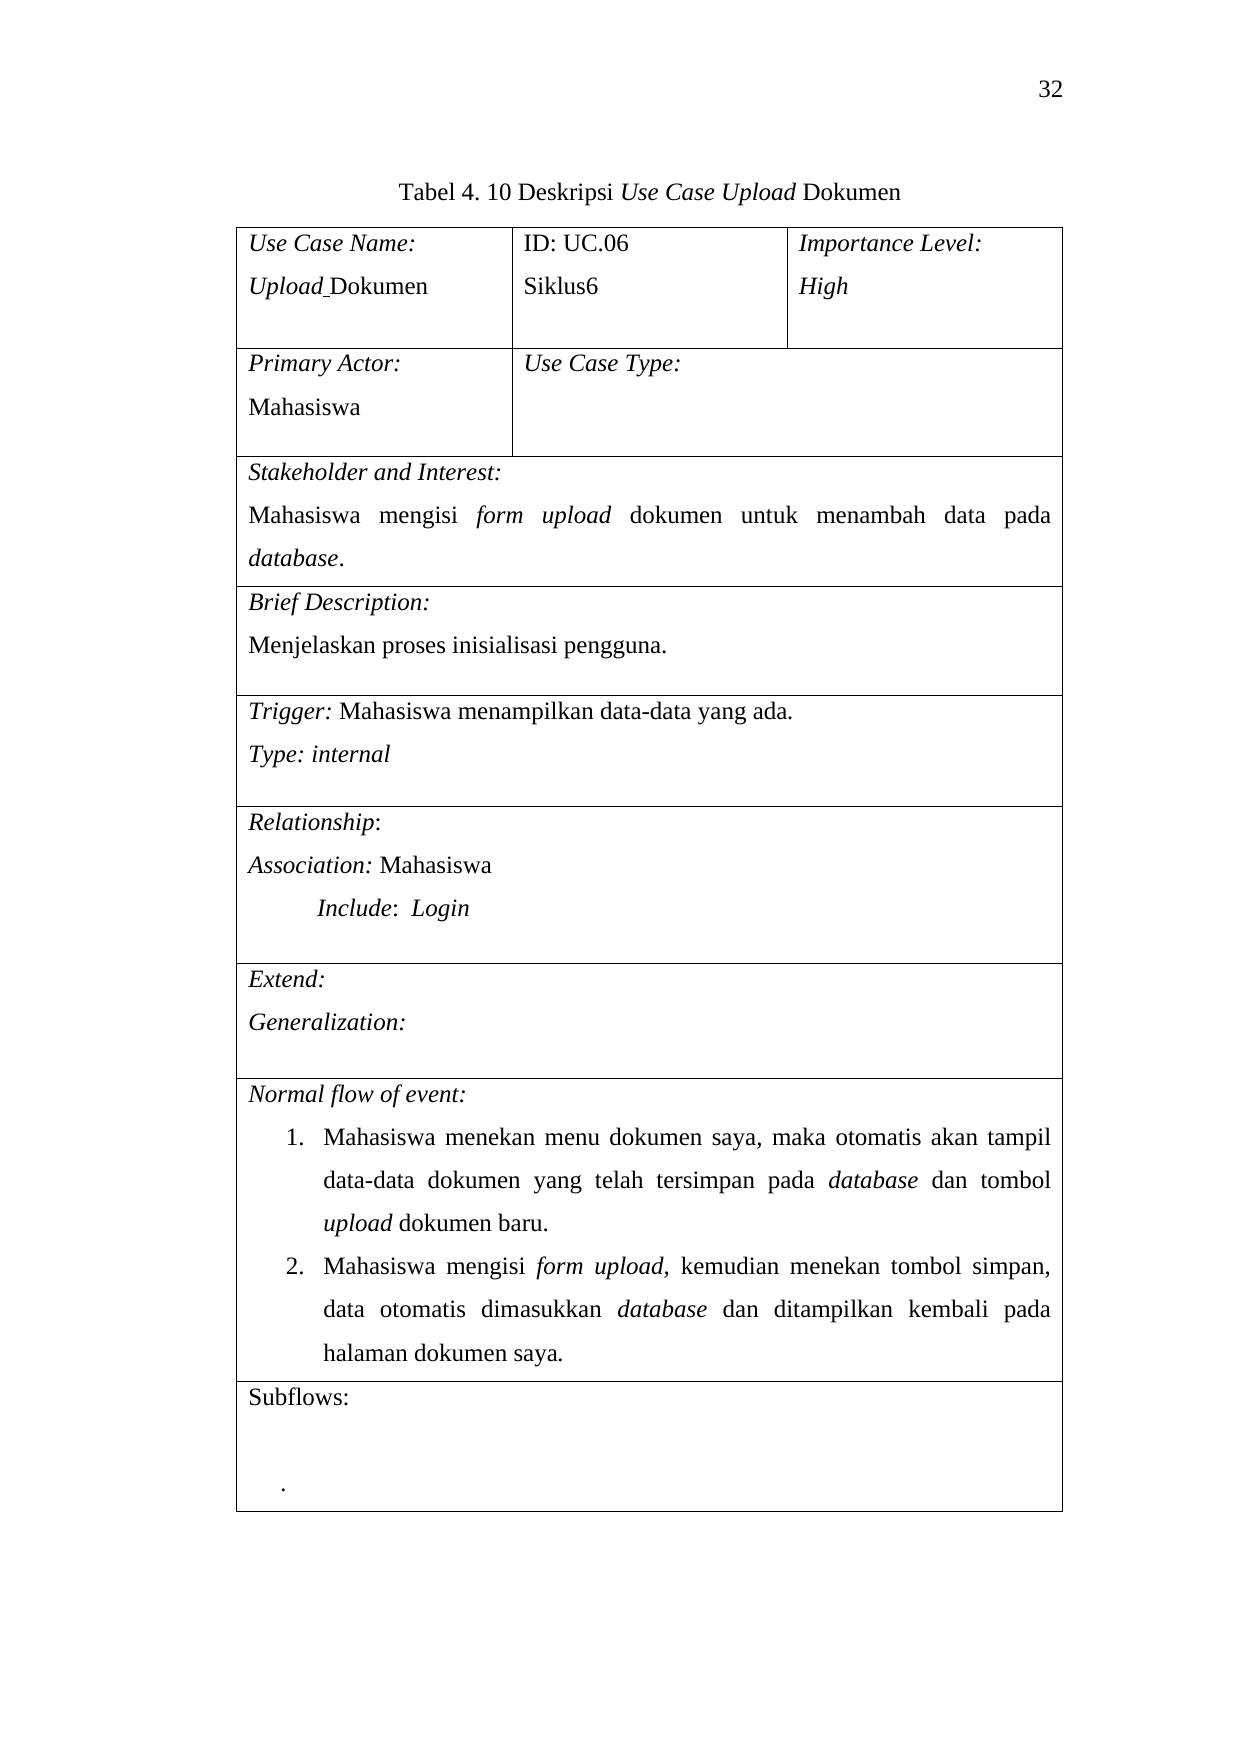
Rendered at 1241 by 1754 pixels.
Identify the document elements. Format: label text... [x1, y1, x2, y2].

table_cell Brief Description: Menjelaskan proses inisialisasi pengguna. [237, 587, 1062, 695]
table_cell Normal flow of event: Mahasiswa menekan menu dokumen saya, maka otomatis akan tampil data-data dokumen yang telah tersimpan pada database dan tombol upload dokumen baru. Mahasiswa mengisi form upload, kemudian menekan tombol simpan, data otomatis dimasukkan database dan ditampilkan kembali pada halaman dokumen saya. [237, 1079, 1062, 1381]
table_cell Subflows: . [237, 1382, 1062, 1511]
table_header ID: UC.06 Siklus6 [513, 228, 787, 347]
table_cell Extend: Generalization: [237, 964, 1062, 1078]
table_cell Use Case Type: [513, 349, 1062, 456]
table_header Use Case Name: Upload Dokumen [237, 228, 512, 347]
table_cell Relationship: Association: Mahasiswa Include: Login [237, 807, 1062, 963]
table_cell Stakeholder and Interest: Mahasiswa mengisi form upload dokumen untuk menambah data pada database. [237, 457, 1062, 586]
table_header Importance Level: High [788, 228, 1062, 347]
table_cell Primary Actor: Mahasiswa [237, 349, 512, 456]
text Tabel 4. 10 Deskripsi Use Case Upload Dokumen [236, 177, 1063, 206]
table_cell Trigger: Mahasiswa menampilkan data-data yang ada. Type: internal [237, 696, 1062, 806]
